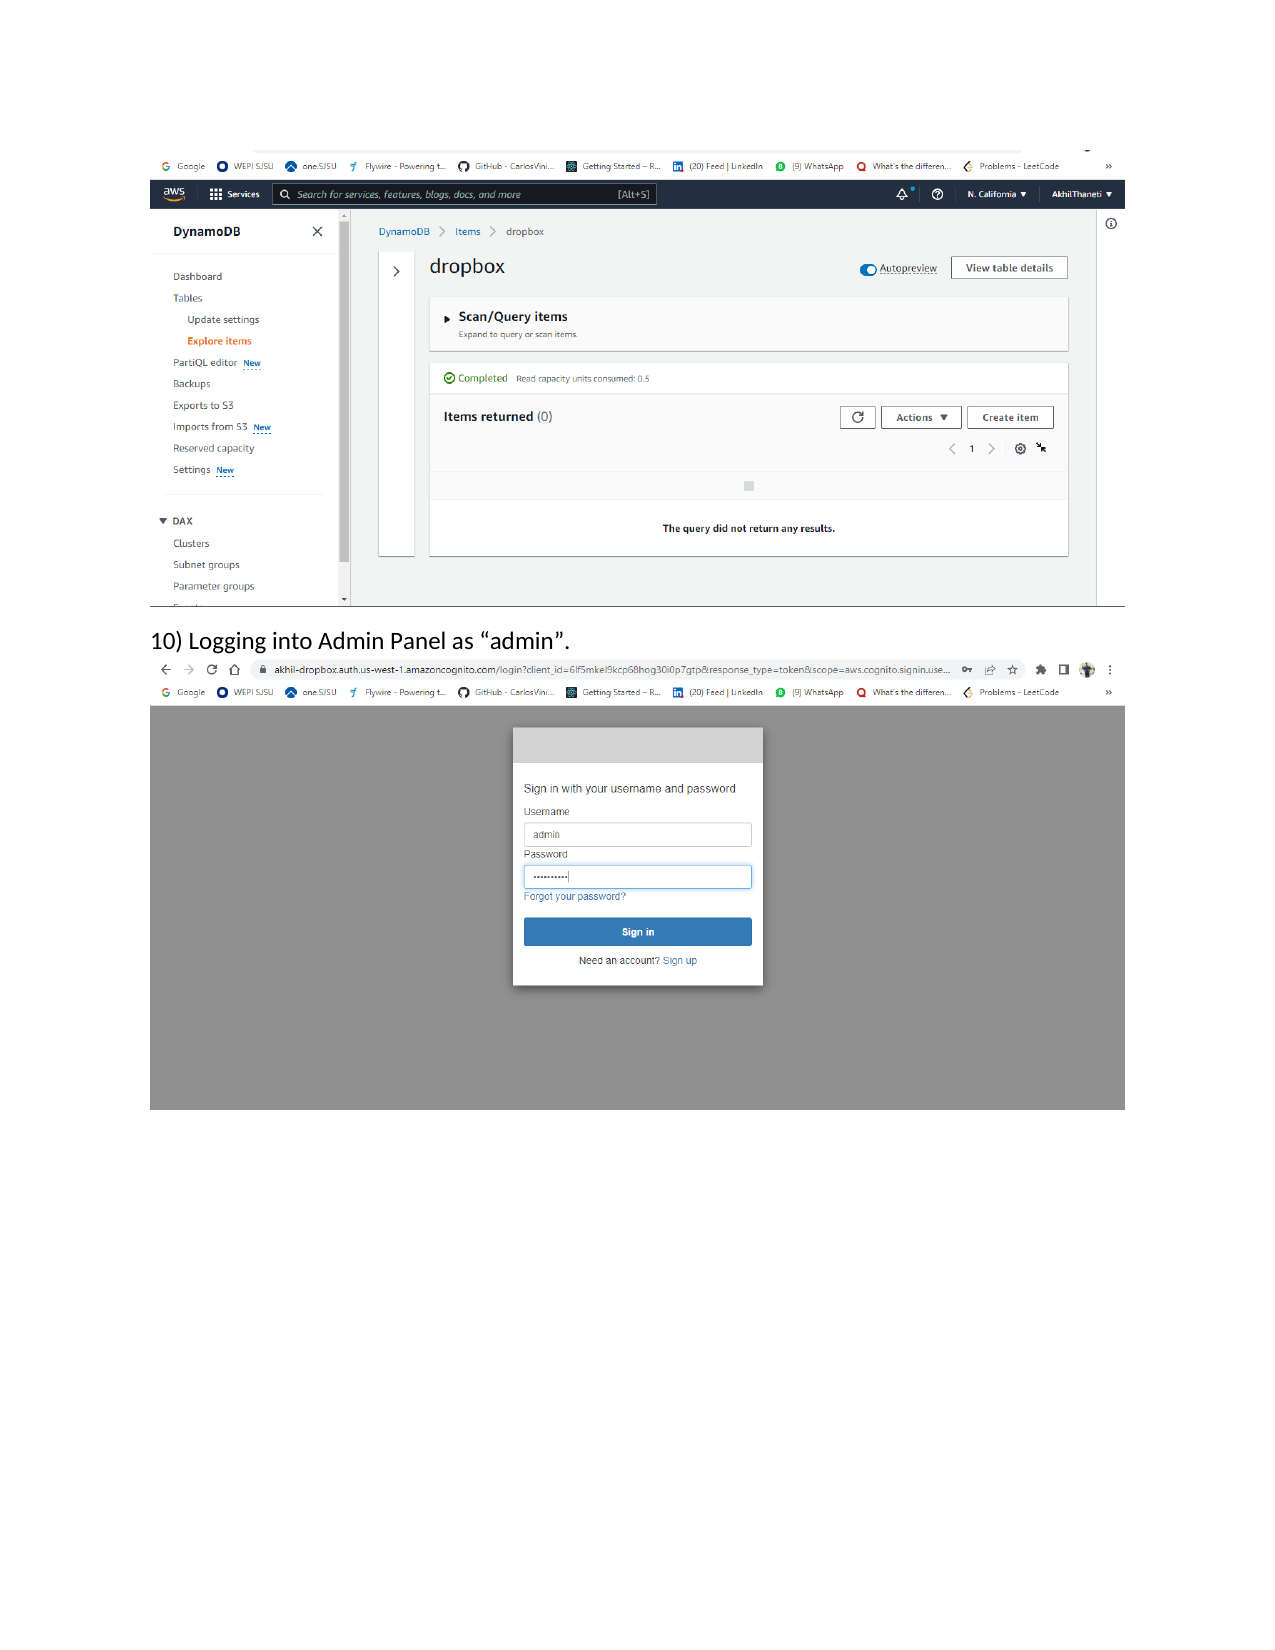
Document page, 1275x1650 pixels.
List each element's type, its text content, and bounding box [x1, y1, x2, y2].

picture [150, 150, 1125, 607]
picture [150, 657, 1125, 1110]
text 10) Logging into Admin Panel as “admin”. [150, 625, 1125, 657]
